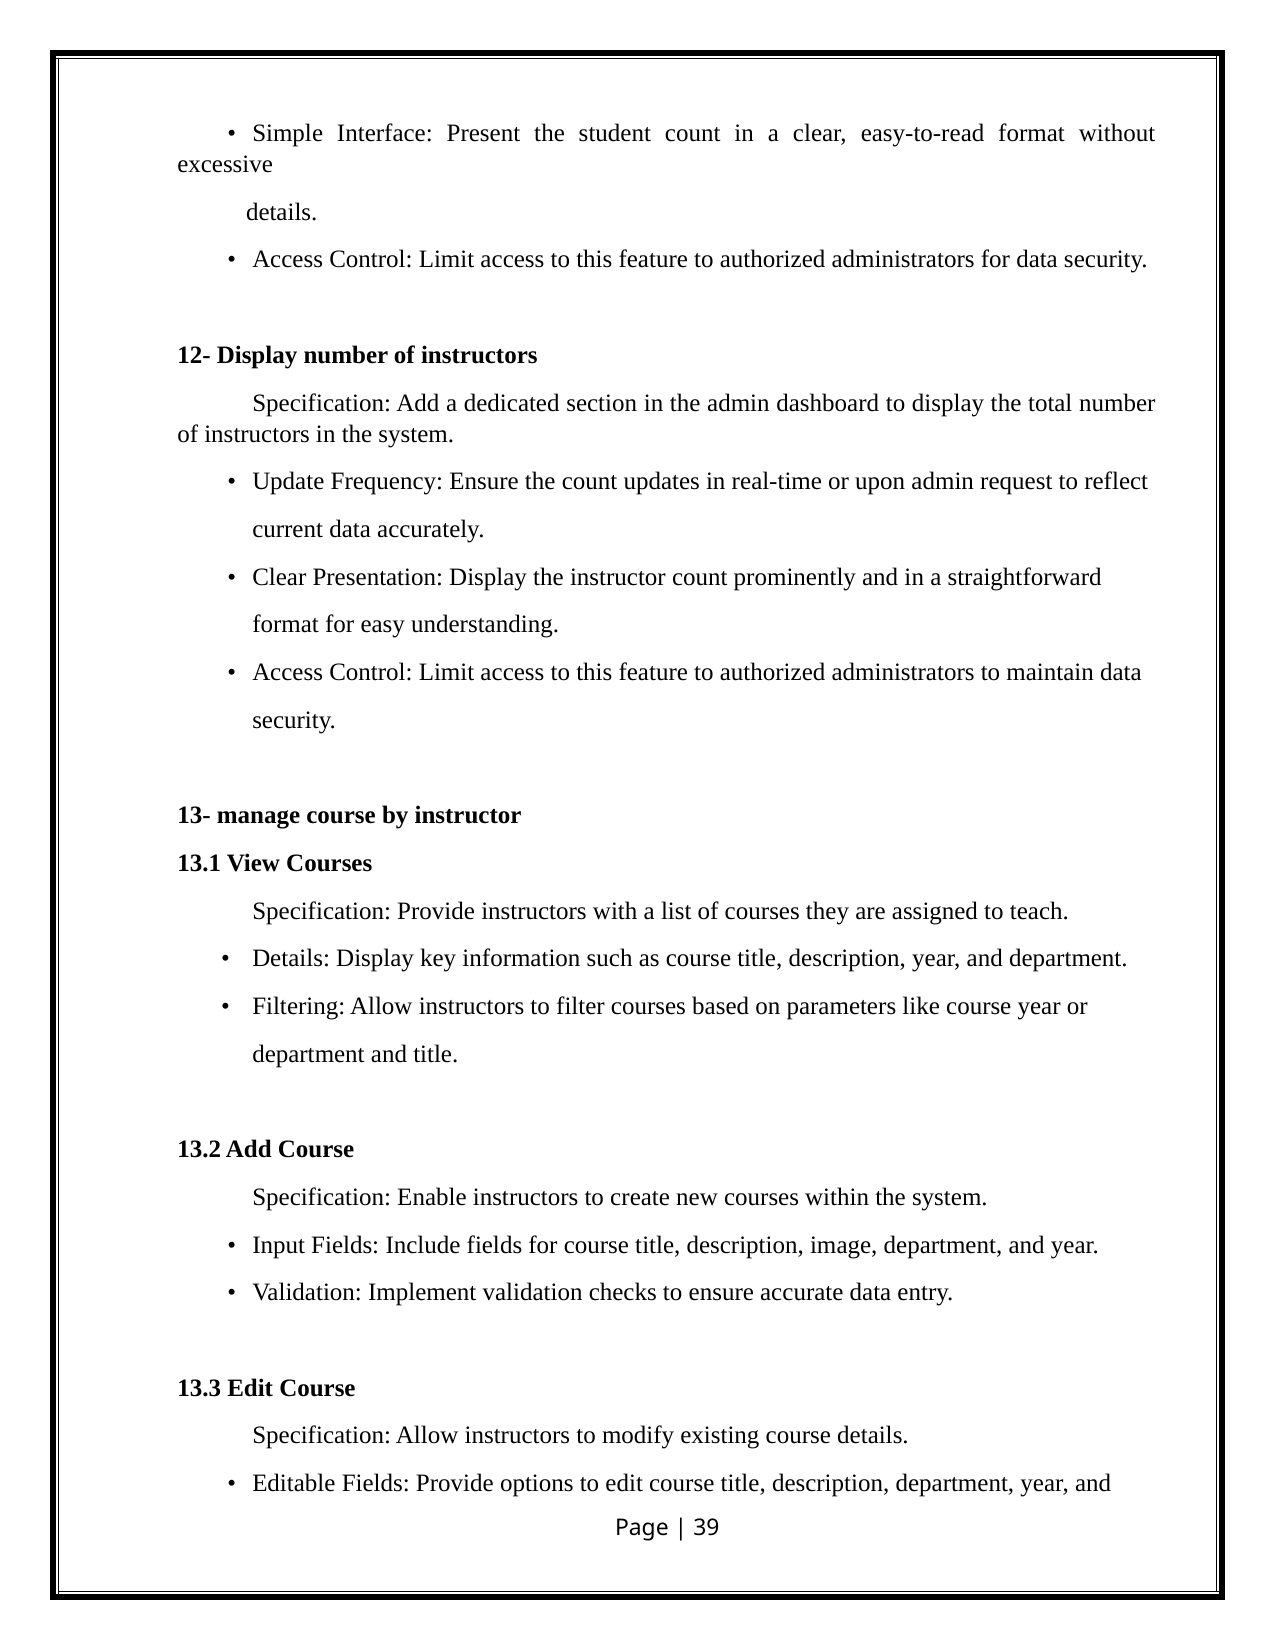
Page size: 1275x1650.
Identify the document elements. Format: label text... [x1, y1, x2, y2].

text current data accurately. [177, 514, 1157, 543]
text • Validation: Implement validation checks to ensure accurate data entry. [177, 1277, 1157, 1306]
text • Input Fields: Include fields for course title, description, image, department, and year. [177, 1230, 1157, 1258]
text format for easy understanding. [177, 609, 1157, 638]
text Specification: Allow instructors to modify existing course details. [177, 1421, 1157, 1449]
text 13.3 Edit Course [177, 1373, 1157, 1402]
text 13.2 Add Course [177, 1134, 1157, 1163]
text 12- Display number of instructors [177, 340, 1157, 369]
text • Editable Fields: Provide options to edit course title, description, department, year, and [177, 1468, 1157, 1497]
text • Details: Display key information such as course title, description, year, and department. [177, 943, 1157, 972]
text • Access Control: Limit access to this feature to authorized administrators to maintain data [177, 657, 1157, 686]
text • Clear Presentation: Display the instructor count prominently and in a straightforward [177, 562, 1157, 591]
text • Simple Interface: Present the student count in a clear, easy-to-read format without excessive [177, 118, 1157, 178]
text Specification: Provide instructors with a list of courses they are assigned to teach. [221, 896, 1157, 924]
text • Access Control: Limit access to this feature to authorized administrators for data security. [177, 244, 1157, 273]
text • Filtering: Allow instructors to filter courses based on parameters like course year or [177, 991, 1157, 1020]
text security. [177, 705, 1157, 734]
text department and title. [177, 1039, 1157, 1068]
text details. [177, 197, 1157, 226]
text 13- manage course by instructor [177, 800, 1157, 829]
text Specification: Enable instructors to create new courses within the system. [177, 1182, 1157, 1211]
text 13.1 View Courses [177, 848, 1157, 877]
text Specification: Add a dedicated section in the admin dashboard to display the total number of instructors in the system. [177, 388, 1157, 447]
text • Update Frequency: Ensure the count updates in real-time or upon admin request to reflect [177, 466, 1157, 495]
